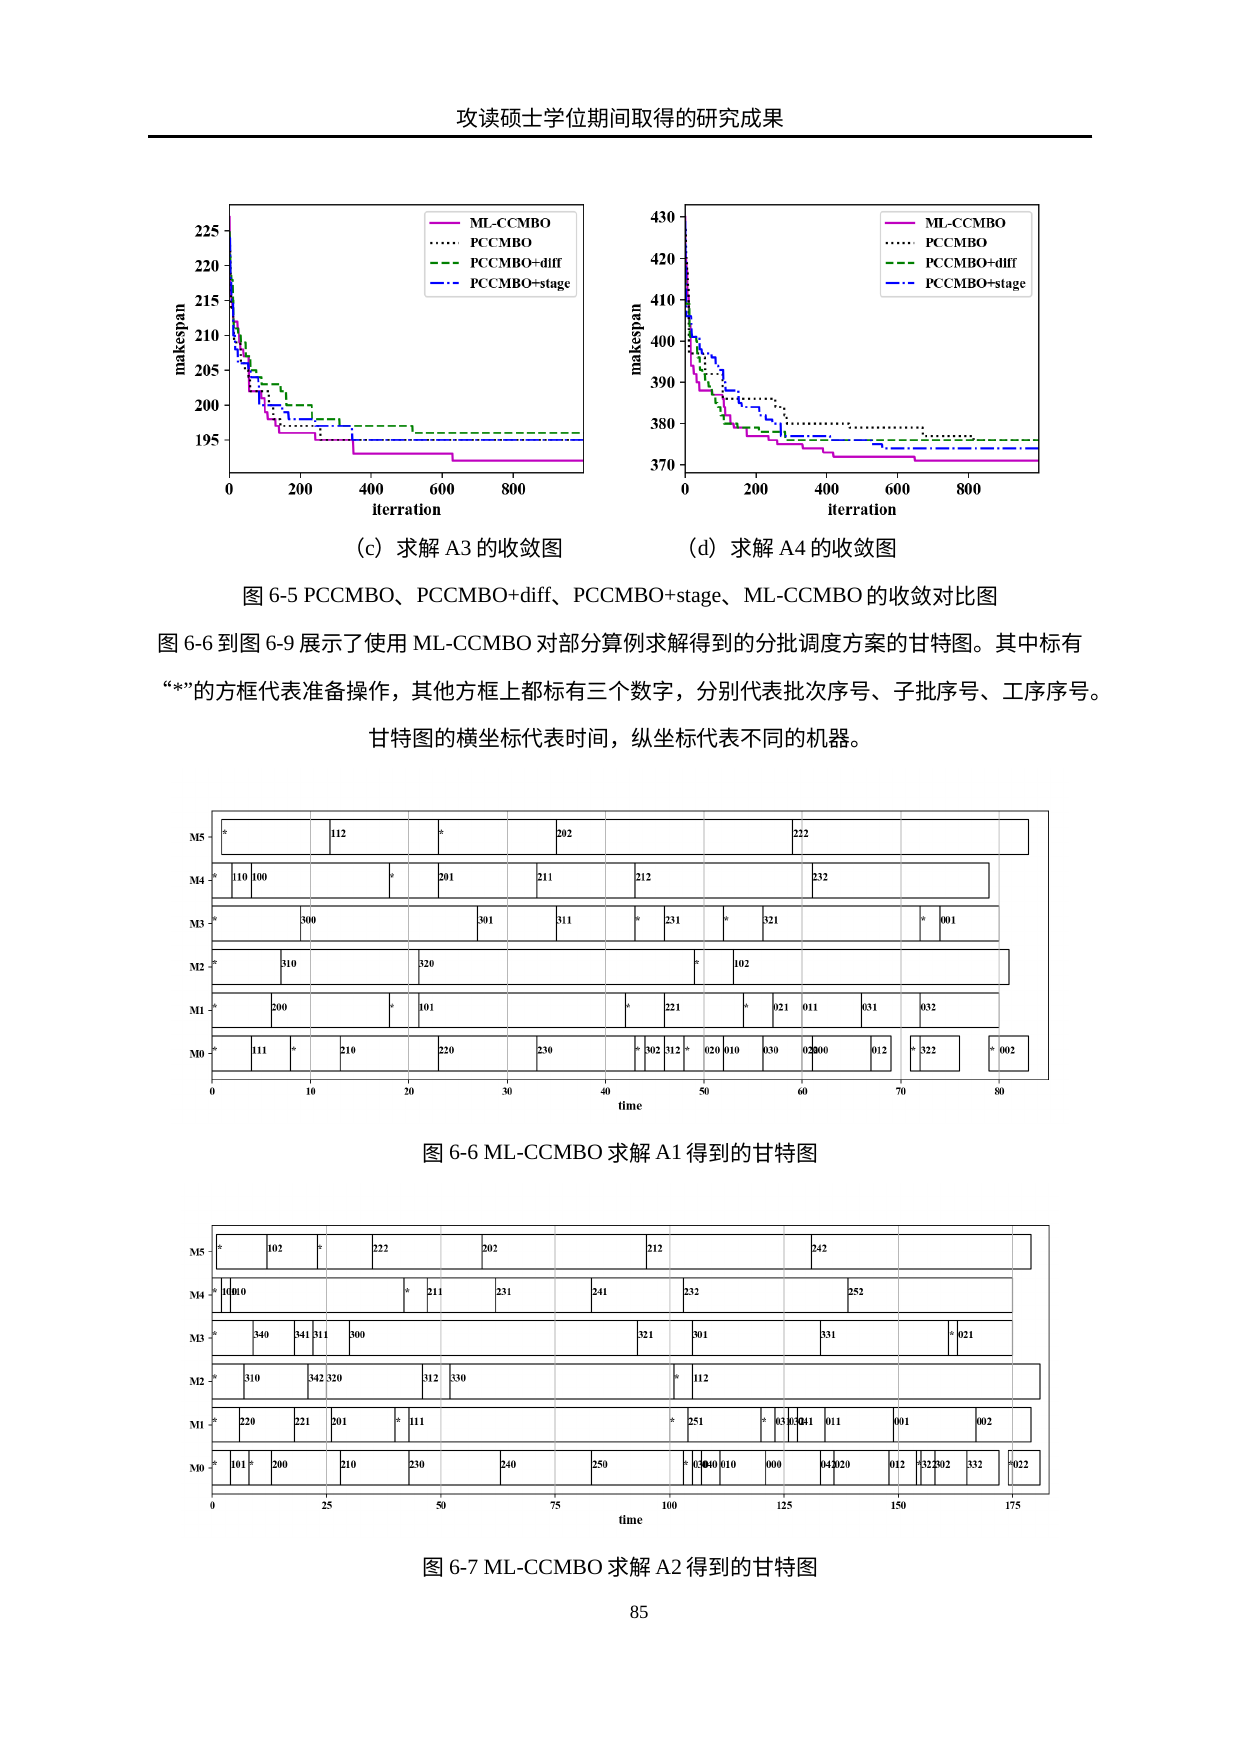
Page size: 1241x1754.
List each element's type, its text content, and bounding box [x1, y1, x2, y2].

text 图6-6 ML-CCMBO求解A1得到的甘特图 [148, 1136, 1092, 1168]
text 图6-5 PCCMBO、PCCMBO+diff、PCCMBO+stage、ML-CCMBO的收敛对比图 [148, 579, 1092, 610]
picture [172, 162, 1084, 517]
picture [181, 1183, 1060, 1538]
text （c）求解A3的收敛图 （d）求解A4的收敛图 [148, 531, 1092, 563]
picture [171, 768, 1070, 1124]
text 图6-7 ML-CCMBO求解A2得到的甘特图 [148, 1550, 1092, 1582]
